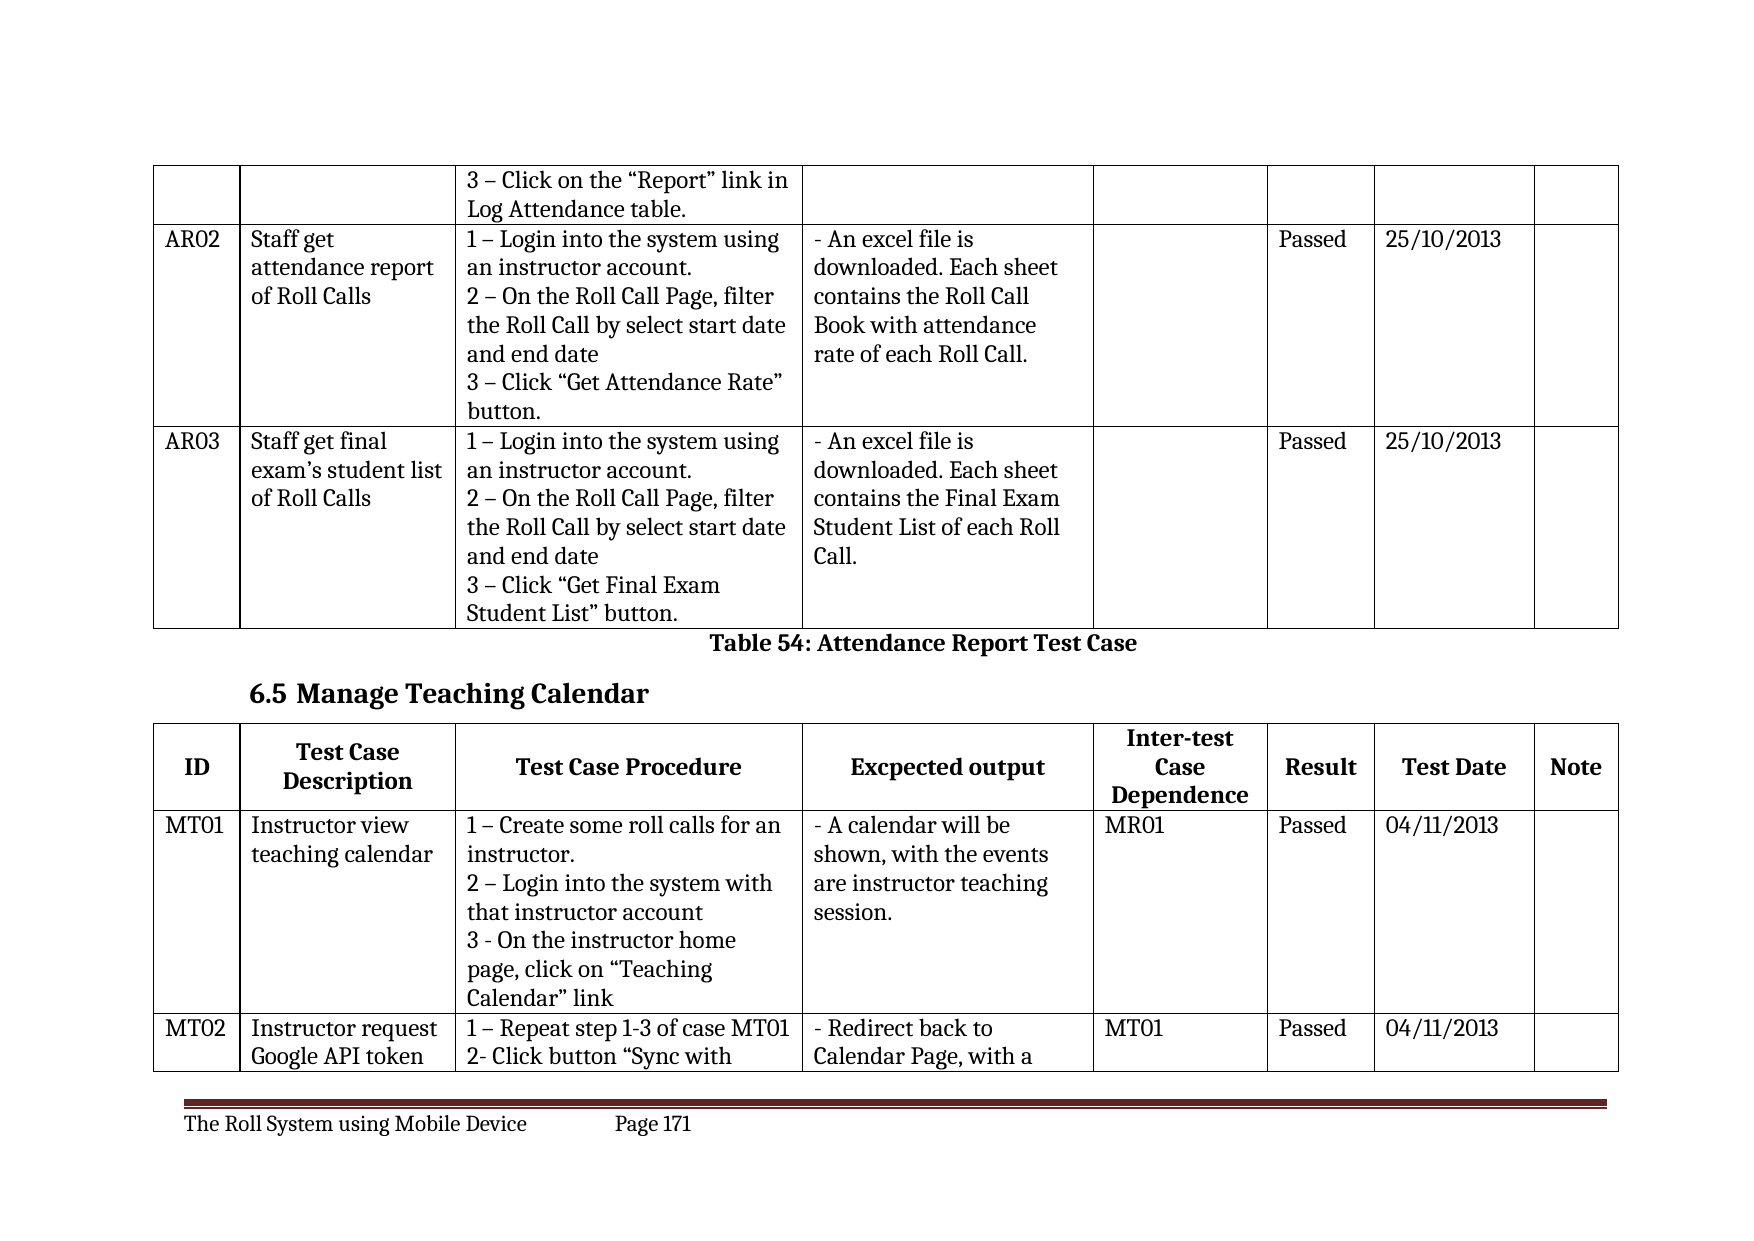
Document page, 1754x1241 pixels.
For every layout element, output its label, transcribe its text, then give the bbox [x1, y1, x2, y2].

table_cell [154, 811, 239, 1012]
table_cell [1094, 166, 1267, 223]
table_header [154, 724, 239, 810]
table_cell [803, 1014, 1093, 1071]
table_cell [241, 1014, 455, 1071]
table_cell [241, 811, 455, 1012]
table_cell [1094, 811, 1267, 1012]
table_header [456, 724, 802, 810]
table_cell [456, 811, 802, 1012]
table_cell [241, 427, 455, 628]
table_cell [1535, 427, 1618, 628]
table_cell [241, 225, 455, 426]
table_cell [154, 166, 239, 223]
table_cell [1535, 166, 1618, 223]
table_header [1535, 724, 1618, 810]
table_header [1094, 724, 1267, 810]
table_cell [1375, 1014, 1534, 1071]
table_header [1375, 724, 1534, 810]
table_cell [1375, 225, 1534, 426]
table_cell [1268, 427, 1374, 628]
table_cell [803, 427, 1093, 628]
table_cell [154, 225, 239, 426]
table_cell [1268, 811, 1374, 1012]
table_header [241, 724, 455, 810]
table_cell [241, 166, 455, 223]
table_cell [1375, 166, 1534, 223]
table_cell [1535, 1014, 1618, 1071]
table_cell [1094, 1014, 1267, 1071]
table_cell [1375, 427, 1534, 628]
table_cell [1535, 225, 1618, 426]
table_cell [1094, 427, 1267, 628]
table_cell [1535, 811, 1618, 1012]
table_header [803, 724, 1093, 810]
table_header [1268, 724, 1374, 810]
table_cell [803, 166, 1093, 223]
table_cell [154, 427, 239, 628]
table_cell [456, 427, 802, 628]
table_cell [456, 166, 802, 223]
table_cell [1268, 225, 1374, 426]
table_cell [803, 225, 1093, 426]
list Table 54: Attendance Report Test Case [240, 629, 1607, 658]
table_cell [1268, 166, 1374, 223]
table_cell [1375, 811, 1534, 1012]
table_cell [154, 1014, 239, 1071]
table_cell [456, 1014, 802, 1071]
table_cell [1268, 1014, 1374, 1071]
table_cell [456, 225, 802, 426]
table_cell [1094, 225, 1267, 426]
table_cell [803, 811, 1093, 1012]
subtitle Manage Teaching Calendar [249, 677, 1607, 710]
